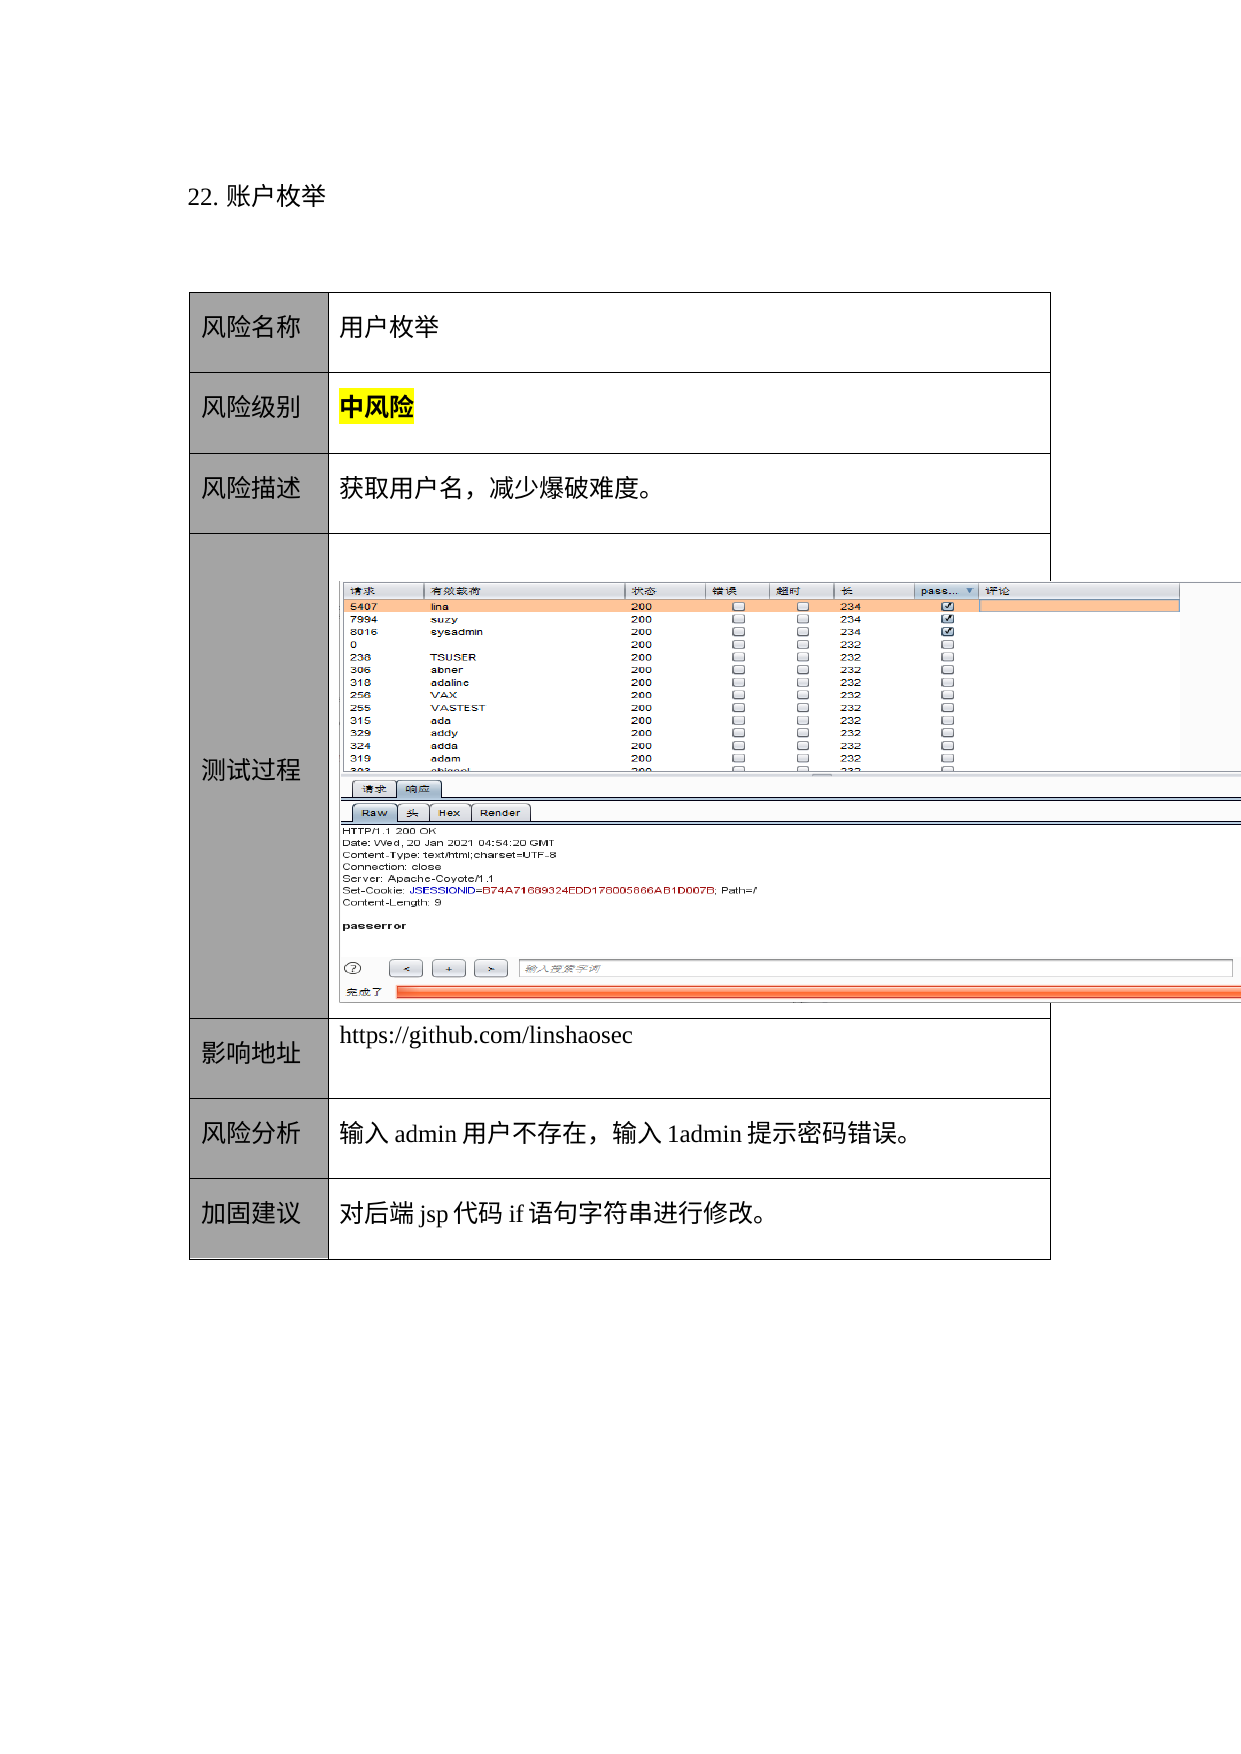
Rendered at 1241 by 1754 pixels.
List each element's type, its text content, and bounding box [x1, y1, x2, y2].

table_cell https://github.com/linshaosec [329, 1019, 1050, 1098]
table_cell 获取用户名，减少爆破难度。 [329, 454, 1050, 533]
table_cell 中风险 [329, 373, 1050, 453]
table_cell 影响地址 [190, 1019, 328, 1098]
table_cell 测试过程 [190, 534, 328, 1018]
table_cell 加固建议 [190, 1179, 328, 1258]
picture [339, 581, 1241, 1003]
table_cell 风险分析 [190, 1099, 328, 1178]
table_header 风险名称 [190, 293, 328, 372]
table_cell 风险描述 [190, 454, 328, 533]
table_cell 对后端jsp代码if语句字符串进行修改。 [329, 1179, 1050, 1258]
list 账户枚举 [187, 162, 1053, 227]
table_cell 风险级别 [190, 373, 328, 453]
table_header 用户枚举 [329, 293, 1050, 372]
table_cell [329, 534, 1050, 1018]
table_cell 输入admin用户不存在，输入1admin提示密码错误。 [329, 1099, 1050, 1178]
